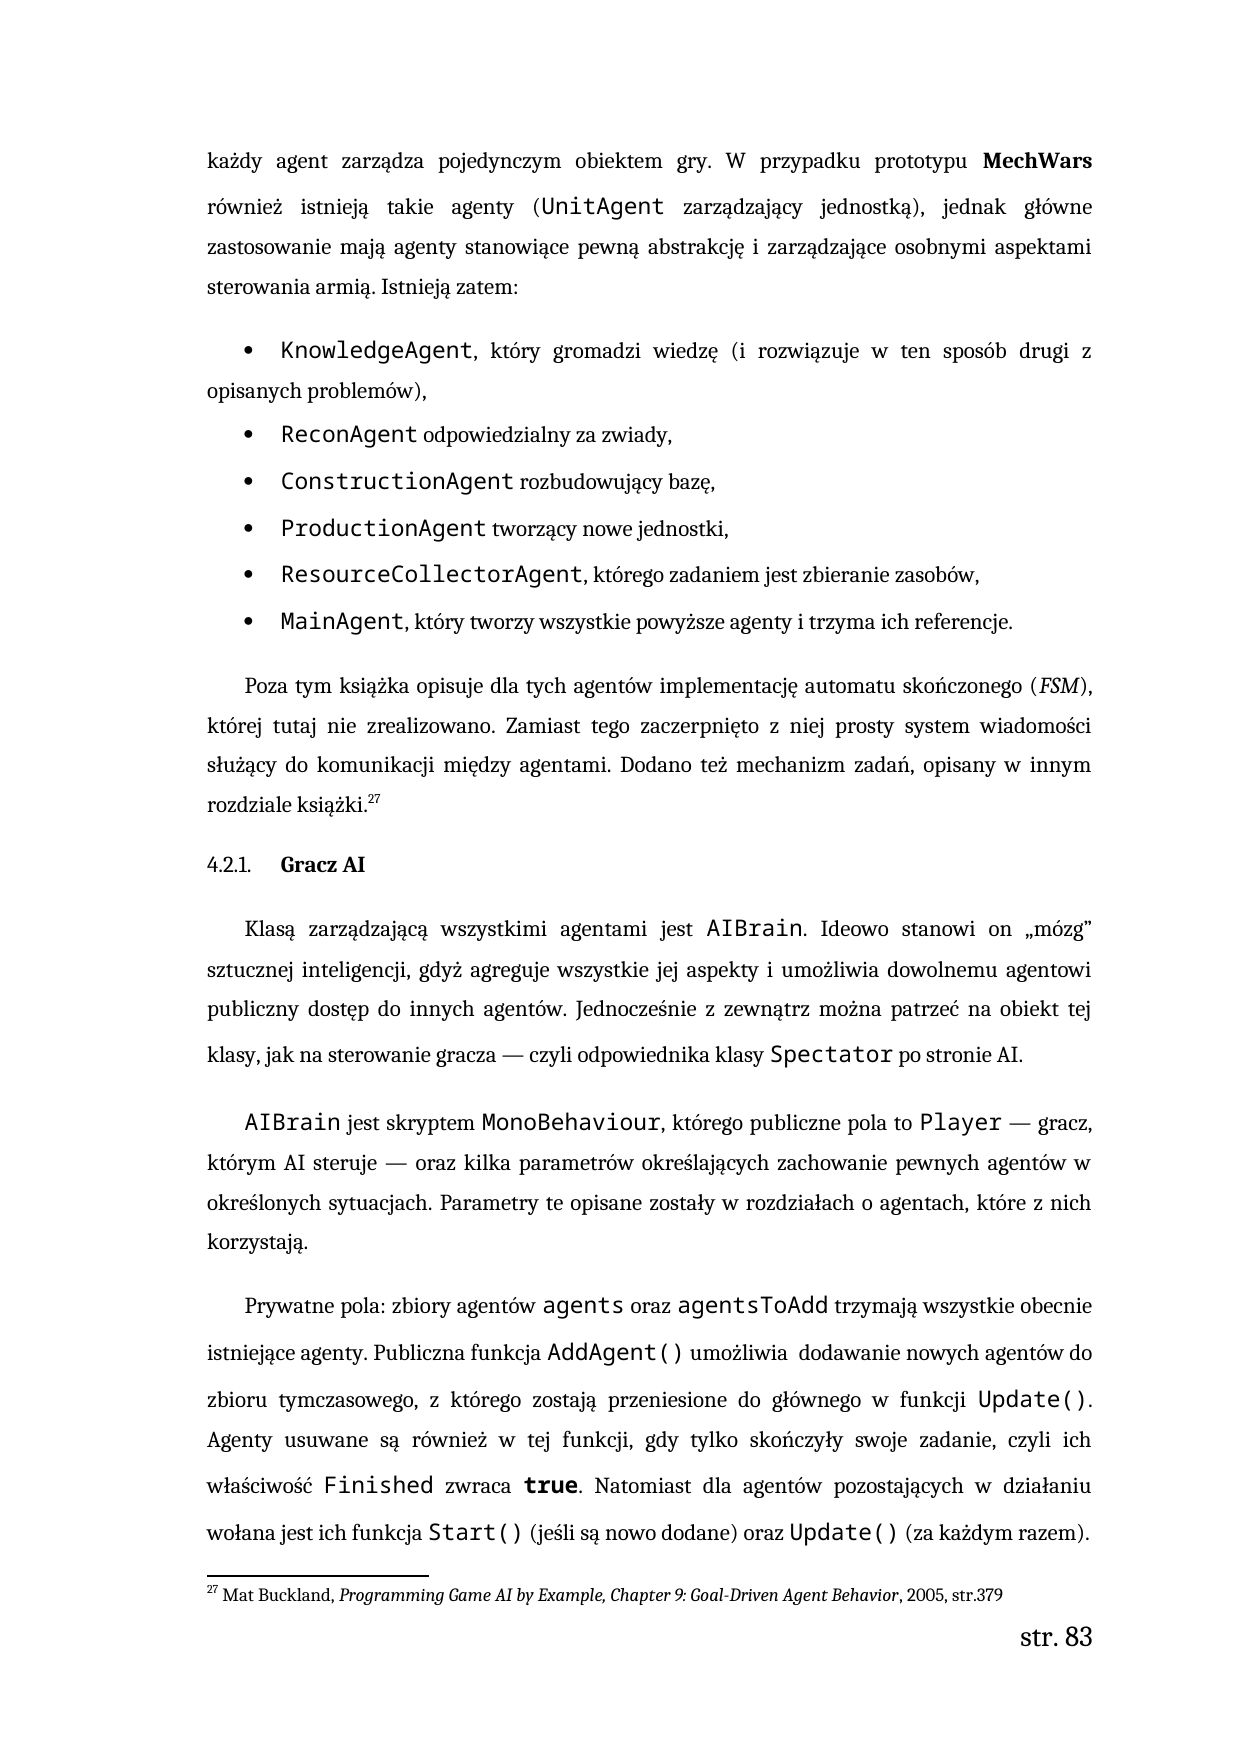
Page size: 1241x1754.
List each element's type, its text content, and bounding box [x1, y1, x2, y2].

list MainAgent, który tworzy wszystkie powyższe agenty i trzyma ich referencje. [207, 605, 1092, 636]
list ConstructionAgent rozbudowujący bazę, [207, 464, 1092, 496]
subtitle Gracz AI [207, 852, 1092, 878]
text Poza tym książka opisuje dla tych agentów implementację automatu skończonego (FSM), której tutaj nie zrealizowano. Zamiast tego zaczerpnięto z niej prosty system wiadomości służący do komunikacji między agentami. Dodano też mechanizm zadań, opisany w innym rozdziale książki. [207, 673, 1092, 818]
list ReconAgent odpowiedzialny za zwiady, [207, 418, 1092, 449]
text AIBrain jest skryptem MonoBehaviour, którego publiczne pola to Player — gracz, którym AI steruje — oraz kilka parametrów określających zachowanie pewnych agentów w określonych sytuacjach. Parametry te opisane zostały w rozdziałach o agentach, które z nich korzystają. [207, 1106, 1092, 1255]
list ProductionAgent tworzący nowe jednostki, [207, 511, 1092, 543]
text Klasą zarządzającą wszystkimi agentami jest AIBrain. Ideowo stanowi on „mózg” sztucznej inteligencji, gdyż agreguje wszystkie jej aspekty i umożliwia dowolnemu agentowi publiczny dostęp do innych agentów. Jednocześnie z zewnątrz można patrzeć na obiekt tej klasy, jak na sterowanie gracza — czyli odpowiednika klasy Spectator po stronie AI. [207, 912, 1092, 1069]
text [207, 148, 1092, 300]
list ResourceCollectorAgent, którego zadaniem jest zbieranie zasobów, [207, 558, 1092, 589]
list KnowledgeAgent, który gromadzi wiedzę (i rozwiązuje w ten sposób drugi z opisanych problemów), [207, 334, 1092, 404]
text Prywatne pola: zbiory agentów agents oraz agentsToAdd trzymają wszystkie obecnie istniejące agenty. Publiczna funkcja AddAgent() umożliwia dodawanie nowych agentów do zbioru tymczasowego, z którego zostają przeniesione do głównego w funkcji Update(). Agenty usuwane są również w tej funkcji, gdy tylko skończyły swoje zadanie, czyli ich właściwość Finished zwraca true. Natomiast dla agentów pozostających w działaniu wołana jest ich funkcja Start() (jeśli są nowo dodane) oraz Update() (za każdym razem). [207, 1289, 1092, 1547]
